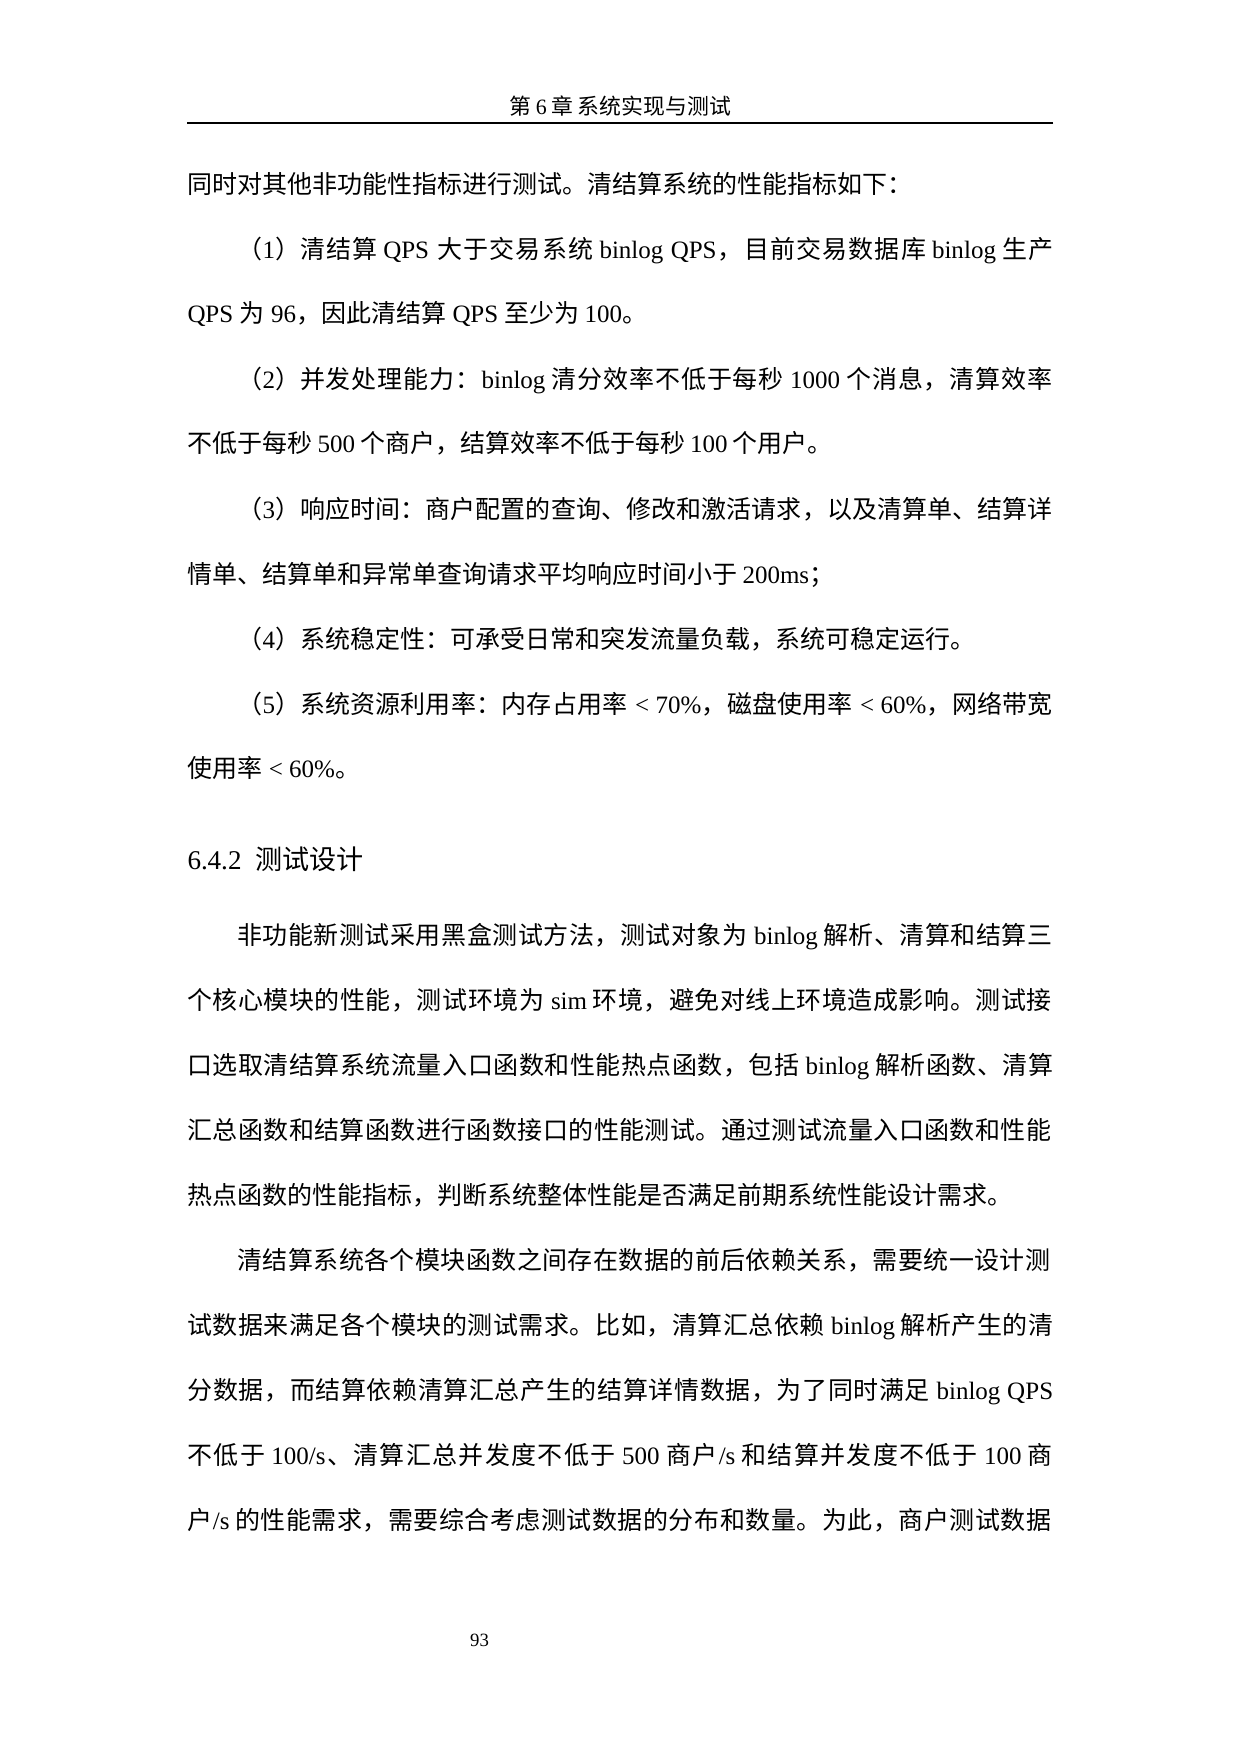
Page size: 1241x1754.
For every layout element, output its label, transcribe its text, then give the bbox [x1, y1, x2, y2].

list 响应时间：商户配置的查询、修改和激活请求，以及清算单、结算详情单、结算单和异常单查询请求平均响应时间小于200ms； [187, 475, 1053, 605]
list 系统资源利用率：内存占用率 < 70%，磁盘使用率 < 60%，网络带宽使用率 < 60%。 [187, 670, 1053, 800]
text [187, 1227, 1053, 1552]
text 非功能新测试采用黑盒测试方法，测试对象为binlog解析、清算和结算三个核心模块的性能，测试环境为sim环境，避免对线上环境造成影响。测试接口选取清结算系统流量入口函数和性能热点函数，包括binlog解析函数、清算汇总函数和结算函数进行函数接口的性能测试。通过测试流量入口函数和性能热点函数的性能指标，判断系统整体性能是否满足前期系统性能设计需求。 [187, 902, 1053, 1227]
list 系统稳定性：可承受日常和突发流量负载，系统可稳定运行。 [187, 605, 1053, 670]
list 并发处理能力：binlog清分效率不低于每秒1000个消息，清算效率不低于每秒500个商户，结算效率不低于每秒100个用户。 [187, 345, 1053, 475]
text 6.4.2 测试设计 [187, 825, 1053, 890]
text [187, 150, 1053, 215]
list 清结算QPS 大于交易系统binlog QPS，目前交易数据库binlog生产 QPS 为 96，因此清结算 QPS 至少为100。 [187, 215, 1053, 345]
